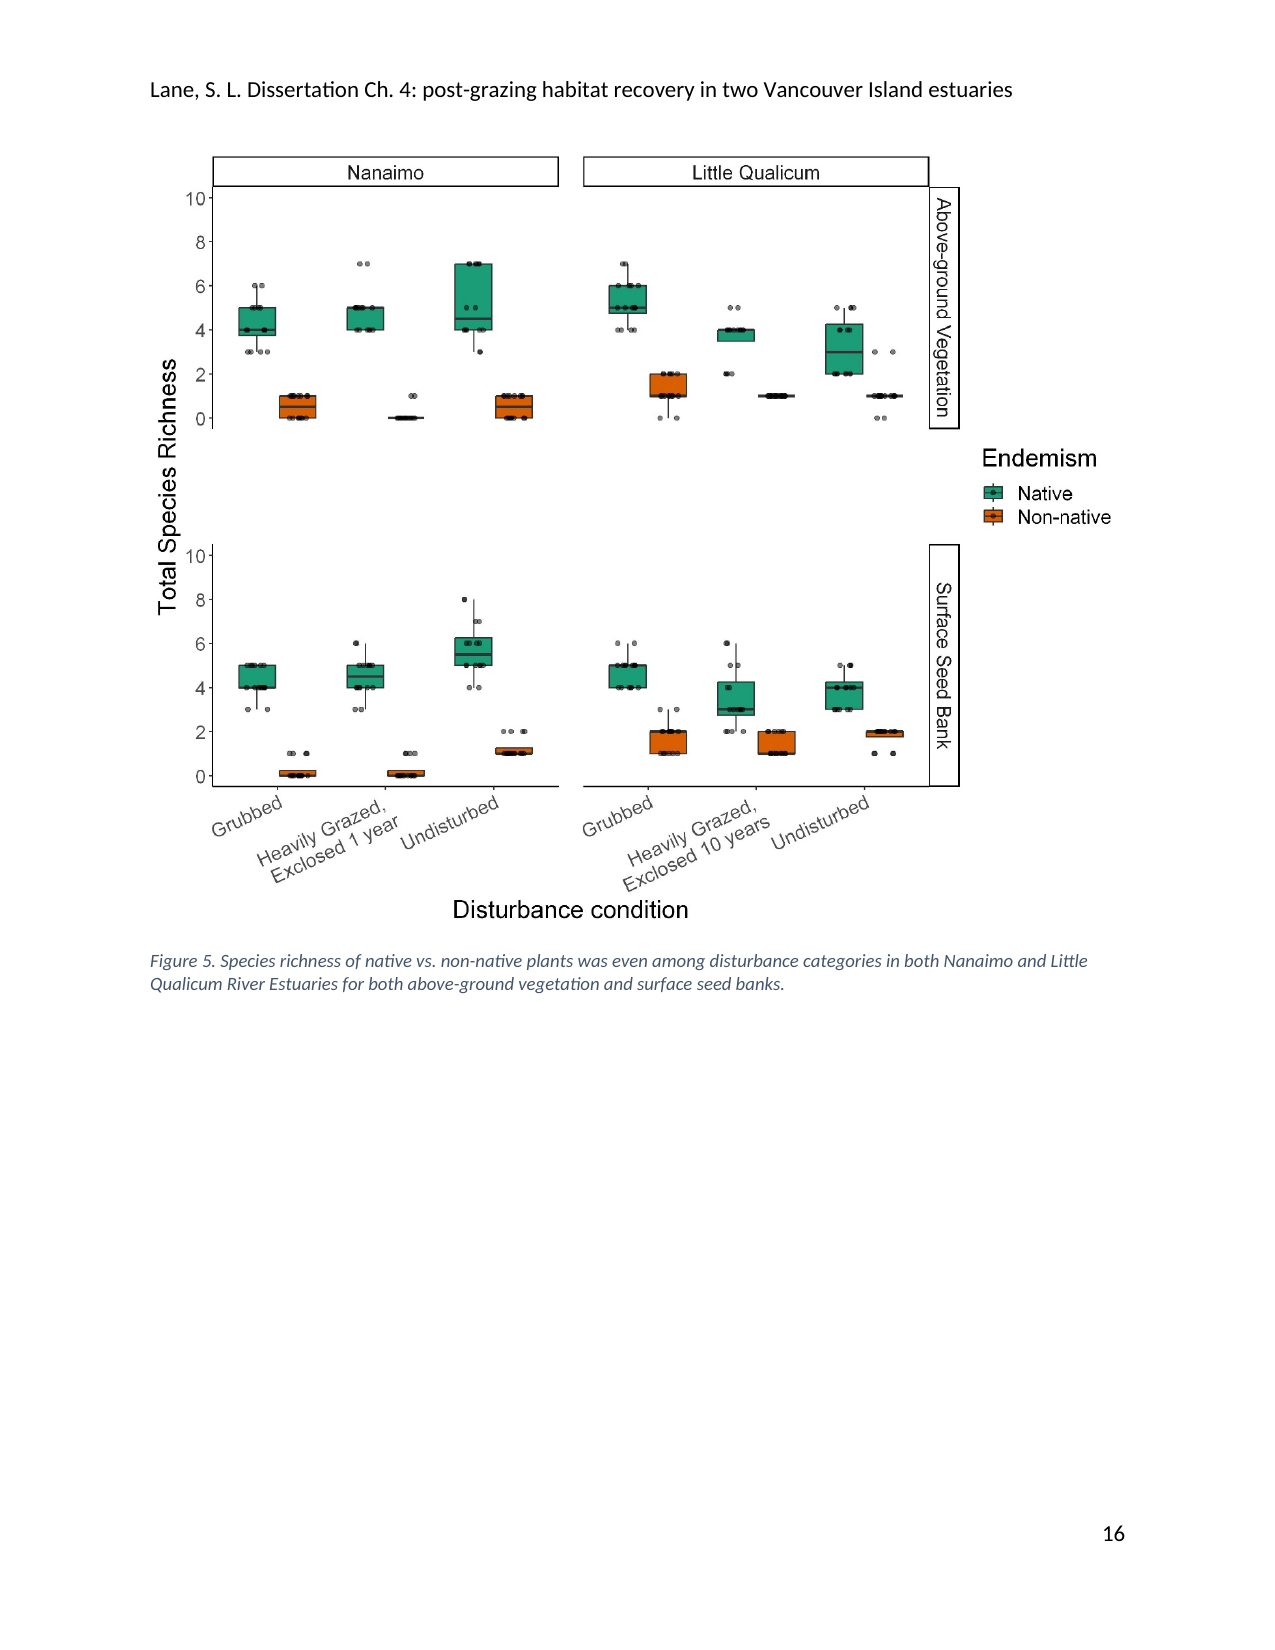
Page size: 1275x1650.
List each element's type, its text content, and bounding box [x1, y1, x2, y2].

picture [150, 150, 1125, 930]
text Figure 5. Species richness of native vs. non-native plants was even among disturbance categories in both Nanaimo and Little Qualicum River Estuaries for both above-ground vegetation and surface seed banks. [150, 949, 1125, 995]
